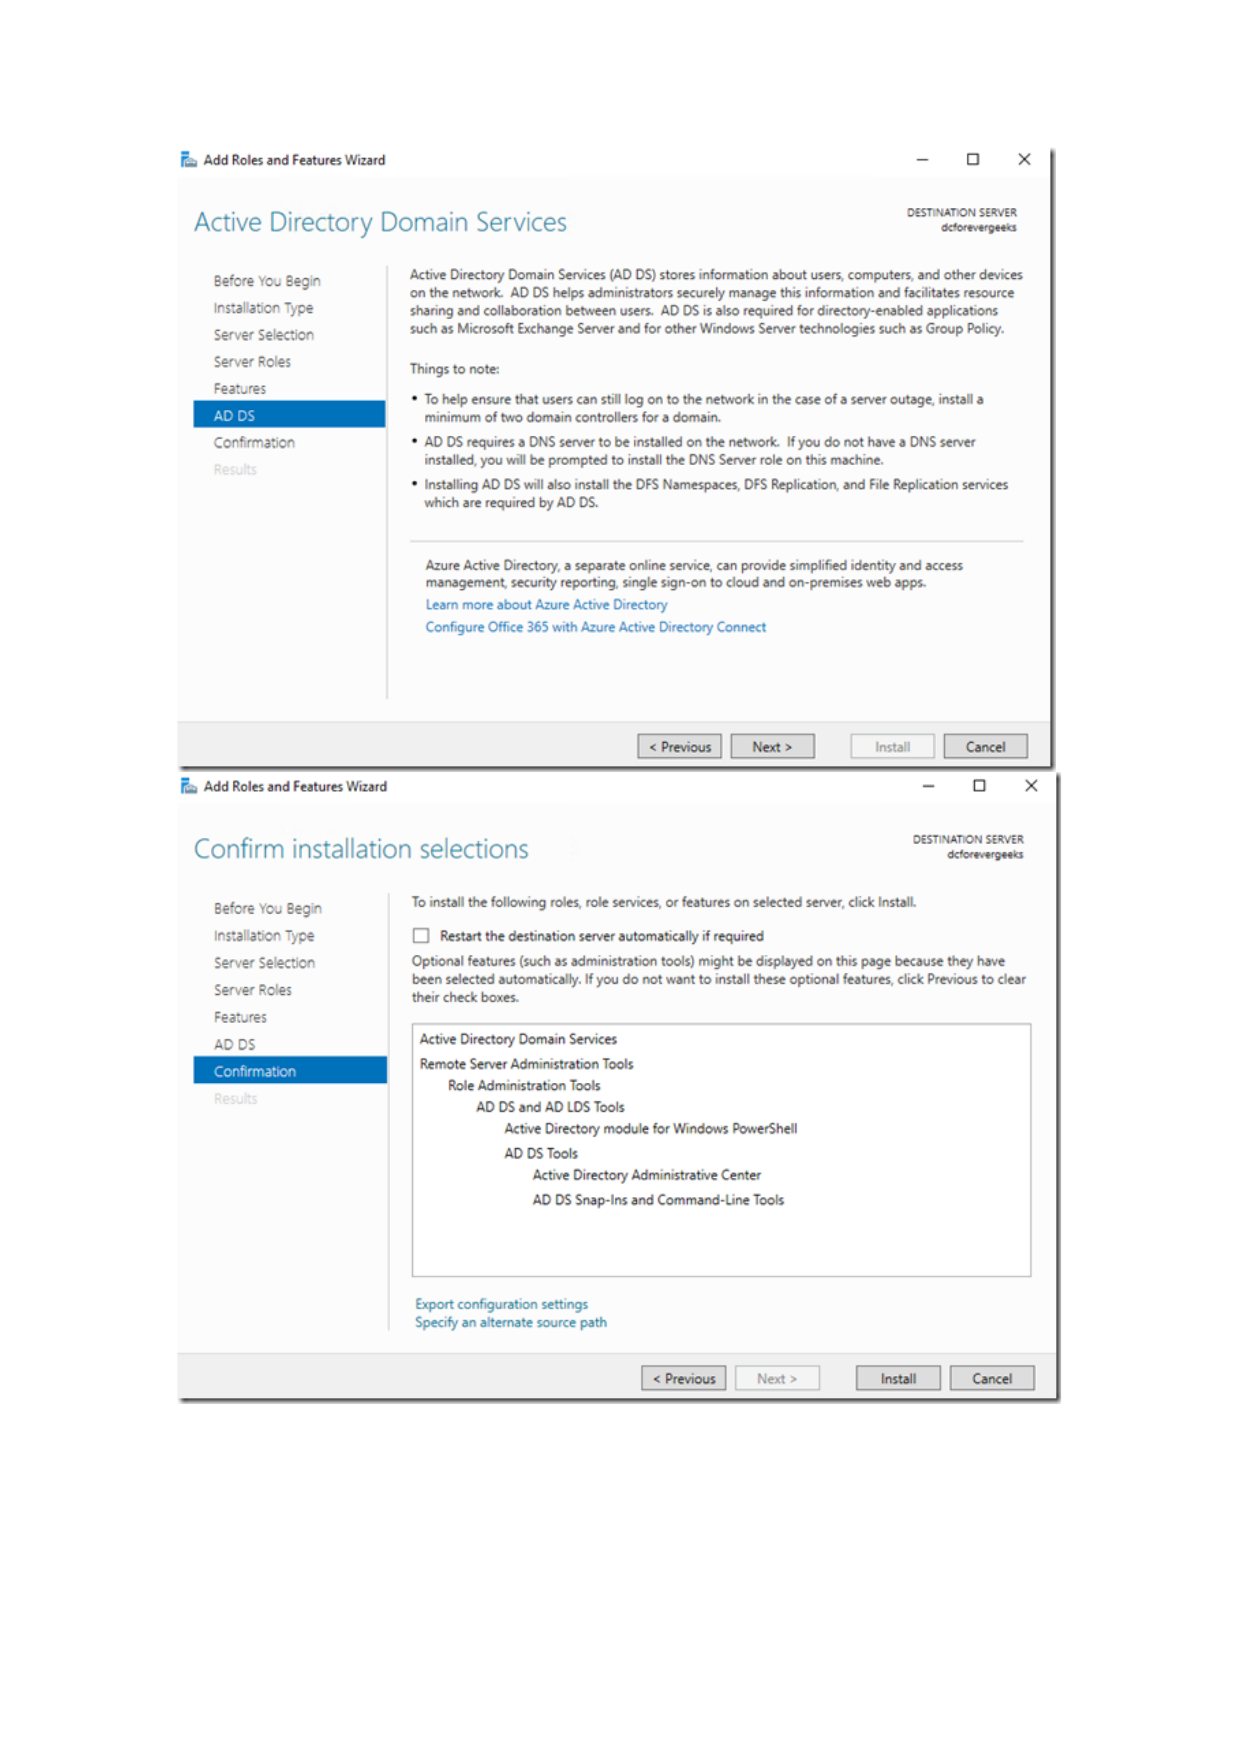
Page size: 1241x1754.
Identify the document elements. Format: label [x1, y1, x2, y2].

picture [177, 147, 1062, 1404]
